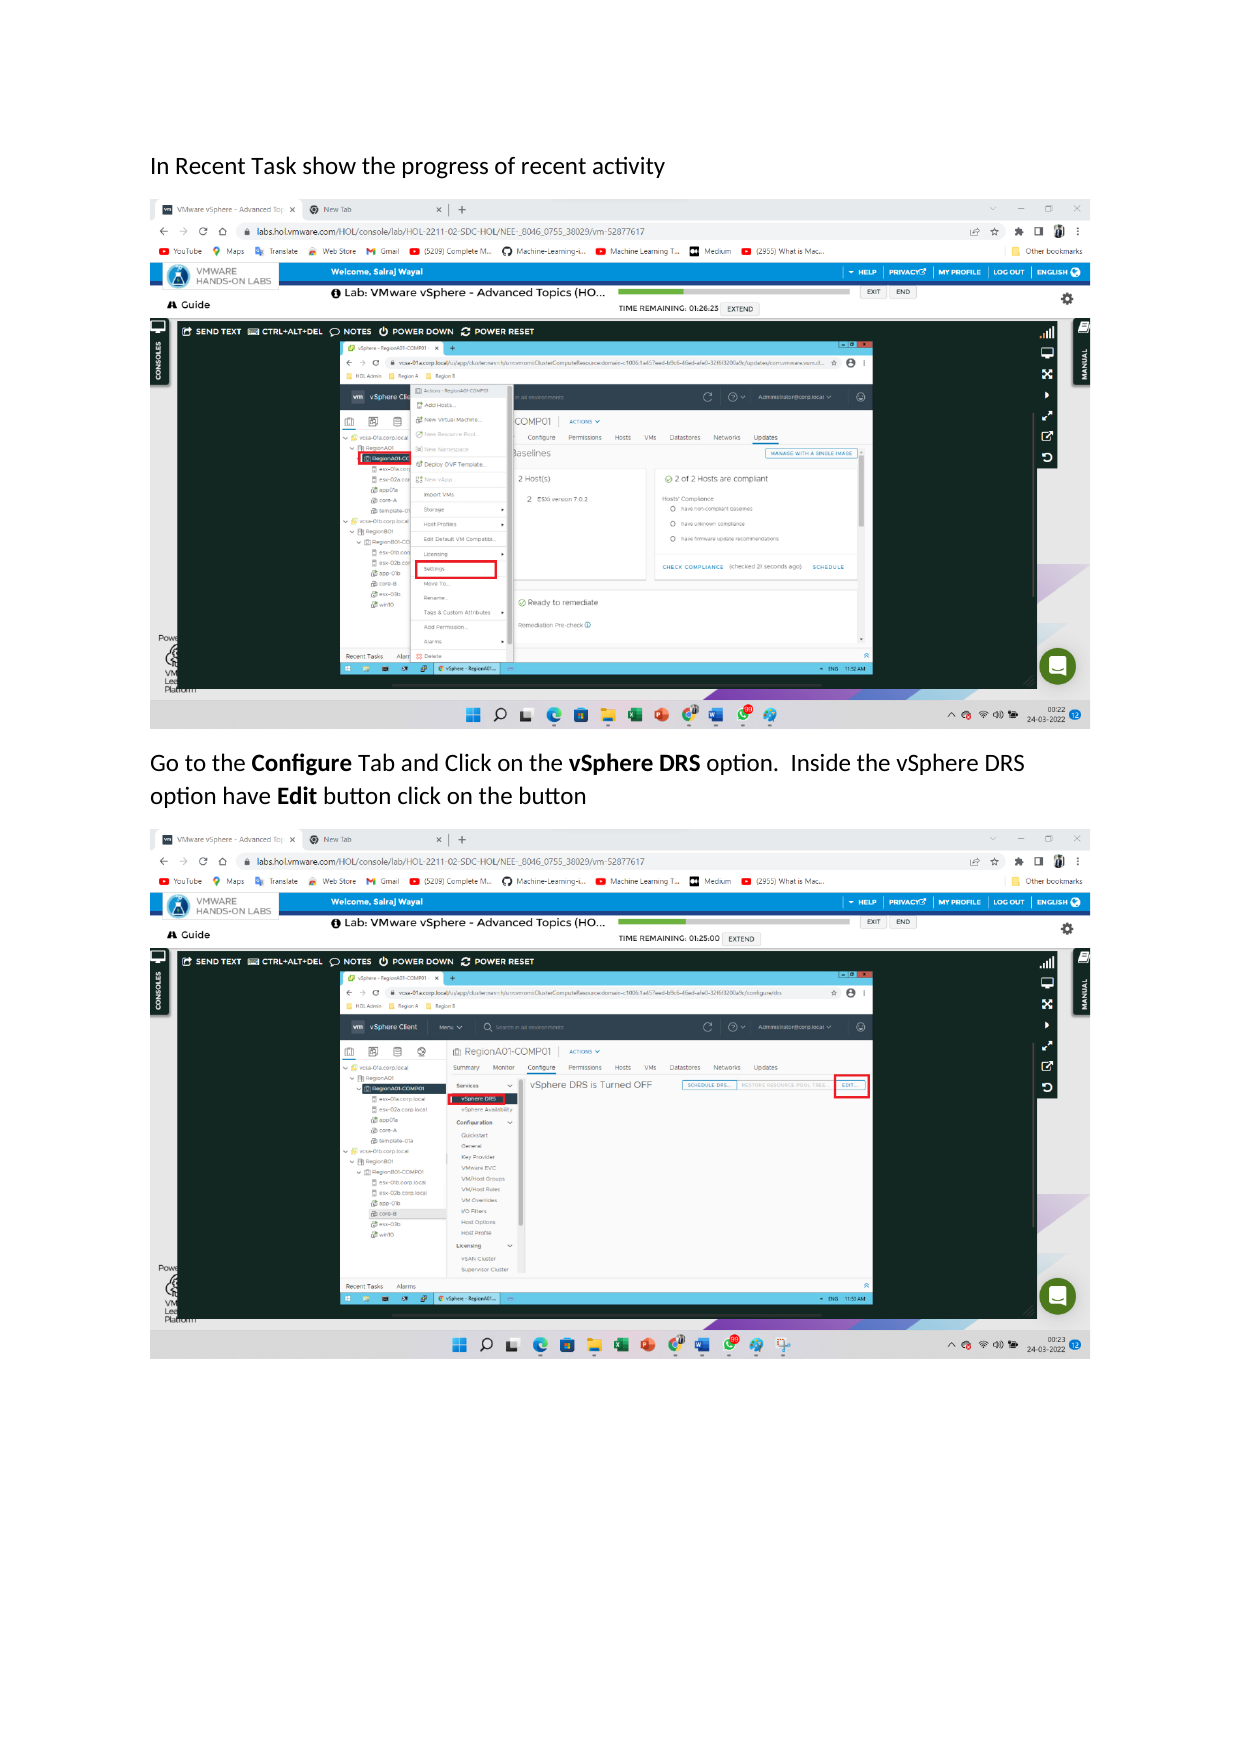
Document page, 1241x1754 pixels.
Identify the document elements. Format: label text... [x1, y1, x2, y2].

text Go to the Configure Tab and Click on the vSphere DRS option. Inside the vSphere DRS option have Edit button click on the button [150, 747, 1090, 811]
picture [340, 269, 348, 274]
picture [150, 829, 1091, 1359]
picture [340, 899, 348, 904]
picture [1038, 270, 1048, 274]
picture [1038, 900, 1048, 904]
picture [150, 199, 1091, 729]
picture [1071, 268, 1080, 277]
text In Recent Task show the progress of recent activity [150, 150, 1090, 181]
picture [413, 899, 422, 904]
picture [413, 269, 422, 274]
picture [1071, 898, 1080, 907]
